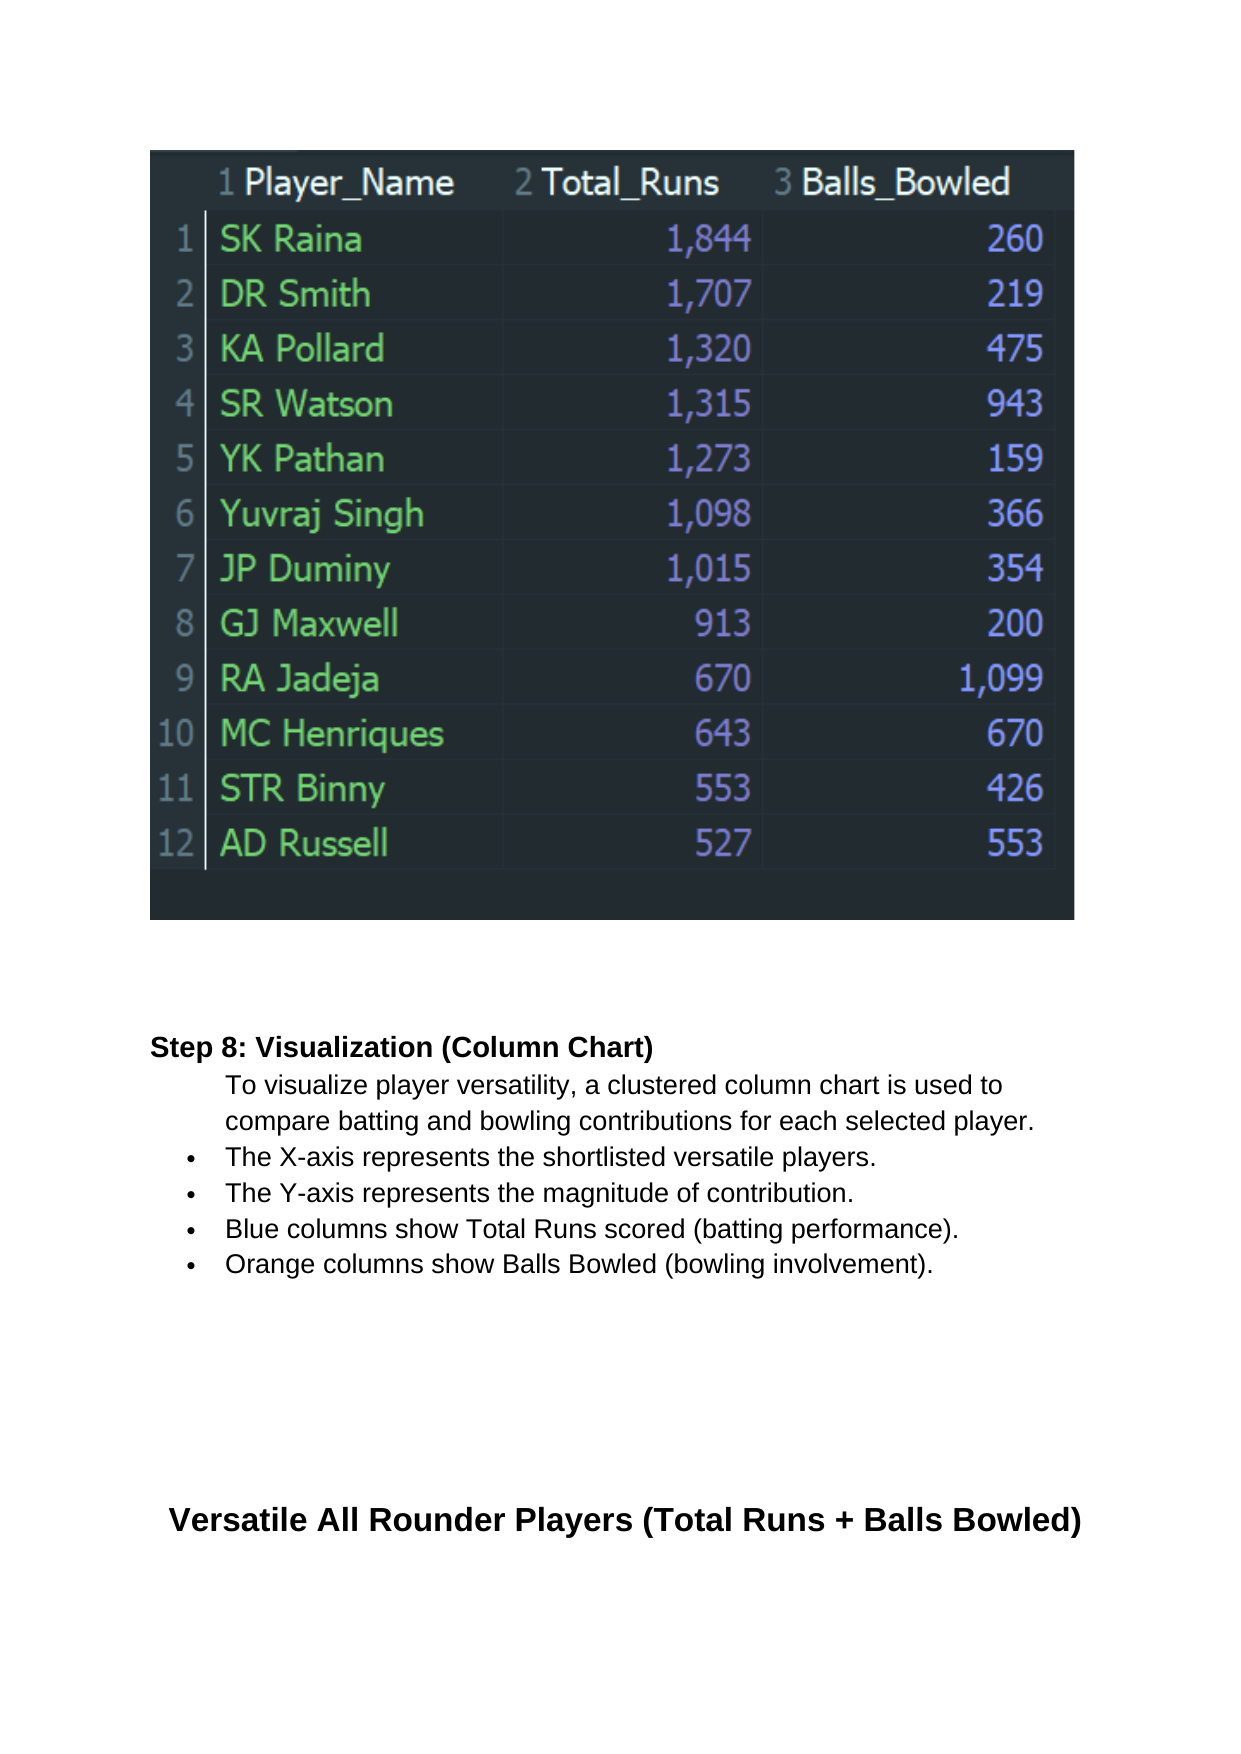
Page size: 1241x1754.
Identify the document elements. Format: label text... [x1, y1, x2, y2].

list Orange columns show Balls Bowled (bowling involvement). [187, 1248, 1090, 1280]
text Versatile All Rounder Players (Total Runs + Balls Bowled) [150, 1500, 1090, 1538]
list The Y-axis represents the magnitude of contribution. [187, 1177, 1090, 1208]
list The X-axis represents the shortlisted versatile players. [187, 1141, 1090, 1172]
picture [150, 150, 1075, 920]
text Step 8: Visualization (Column Chart) [150, 1030, 1090, 1064]
list Blue columns show Total Runs scored (batting performance). [187, 1213, 1090, 1244]
list To visualize player versatility, a clustered column chart is used to compare batting and bowling contributions for each selected player. [225, 1069, 1090, 1136]
